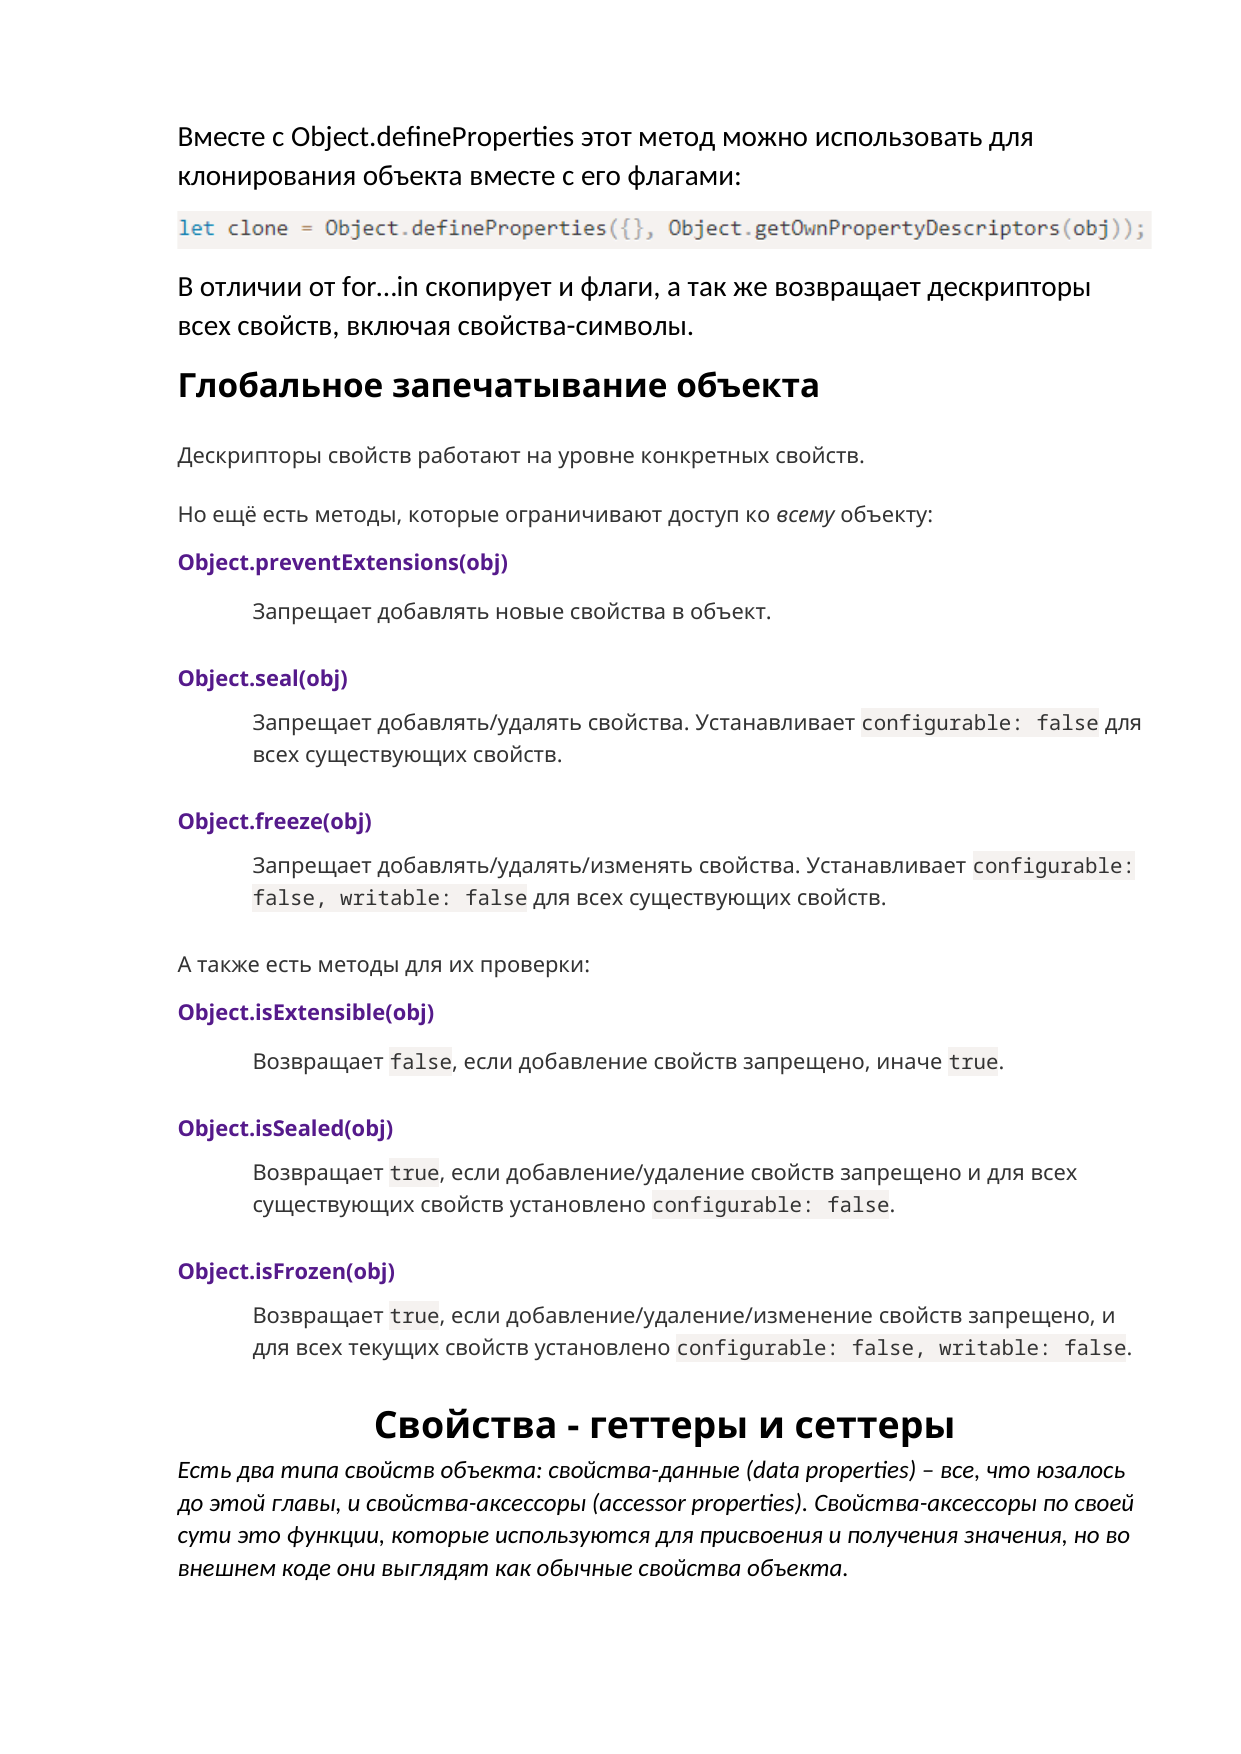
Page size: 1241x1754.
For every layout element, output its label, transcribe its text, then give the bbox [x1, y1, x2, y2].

text Object.seal(obj) [177, 663, 1152, 692]
text А также есть методы для их проверки: [177, 949, 1152, 978]
text В отличии от for…in скопирует и флаги, а так же возвращает дескрипторы всех свойств, включая свойства-символы. [177, 268, 1152, 342]
text Запрещает добавлять/удалять/изменять свойства. Устанавливает configurable: false, writable: false для всех существующих свойств. [252, 850, 1152, 912]
text Возвращает false, если добавление свойств запрещено, иначе true. [252, 1046, 1152, 1076]
text Object.preventExtensions(obj) [177, 547, 1152, 577]
picture [177, 211, 1152, 249]
text Есть два типа свойств объекта: свойства-данные (data properties) – все, что юзалось до этой главы, и свойства-аксессоры (accessor properties). Свойства-аксессоры по своей сути это функции, которые используются для присвоения и получения значения, но во внешнем коде они выглядят как обычные свойства объекта. [177, 1454, 1152, 1583]
text Запрещает добавлять/удалять свойства. Устанавливает configurable: false для всех существующих свойств. [252, 707, 1152, 769]
text Запрещает добавлять новые свойства в объект. [252, 596, 1152, 626]
text Object.freeze(obj) [177, 806, 1152, 836]
text Object.isSealed(obj) [177, 1112, 1152, 1142]
text Object.isFrozen(obj) [177, 1256, 1152, 1285]
text Object.isExtensible(obj) [177, 997, 1152, 1027]
text Возвращает true, если добавление/удаление свойств запрещено и для всех существующих свойств установлено configurable: false. [252, 1157, 1152, 1219]
subtitle Свойства - геттеры и сеттеры [177, 1399, 1152, 1450]
subtitle Глобальное запечатывание объекта [177, 362, 1152, 407]
text Возвращает true, если добавление/удаление/изменение свойств запрещено, и для всех текущих свойств установлено configurable: false, writable: false. [252, 1300, 1152, 1362]
text Но ещё есть методы, которые ограничивают доступ ко всему объекту: [177, 499, 1152, 529]
text Дескрипторы свойств работают на уровне конкретных свойств. [177, 440, 1152, 470]
text Вместе с Object.defineProperties этот метод можно использовать для клонирования объекта вместе с его флагами: [177, 118, 1152, 192]
